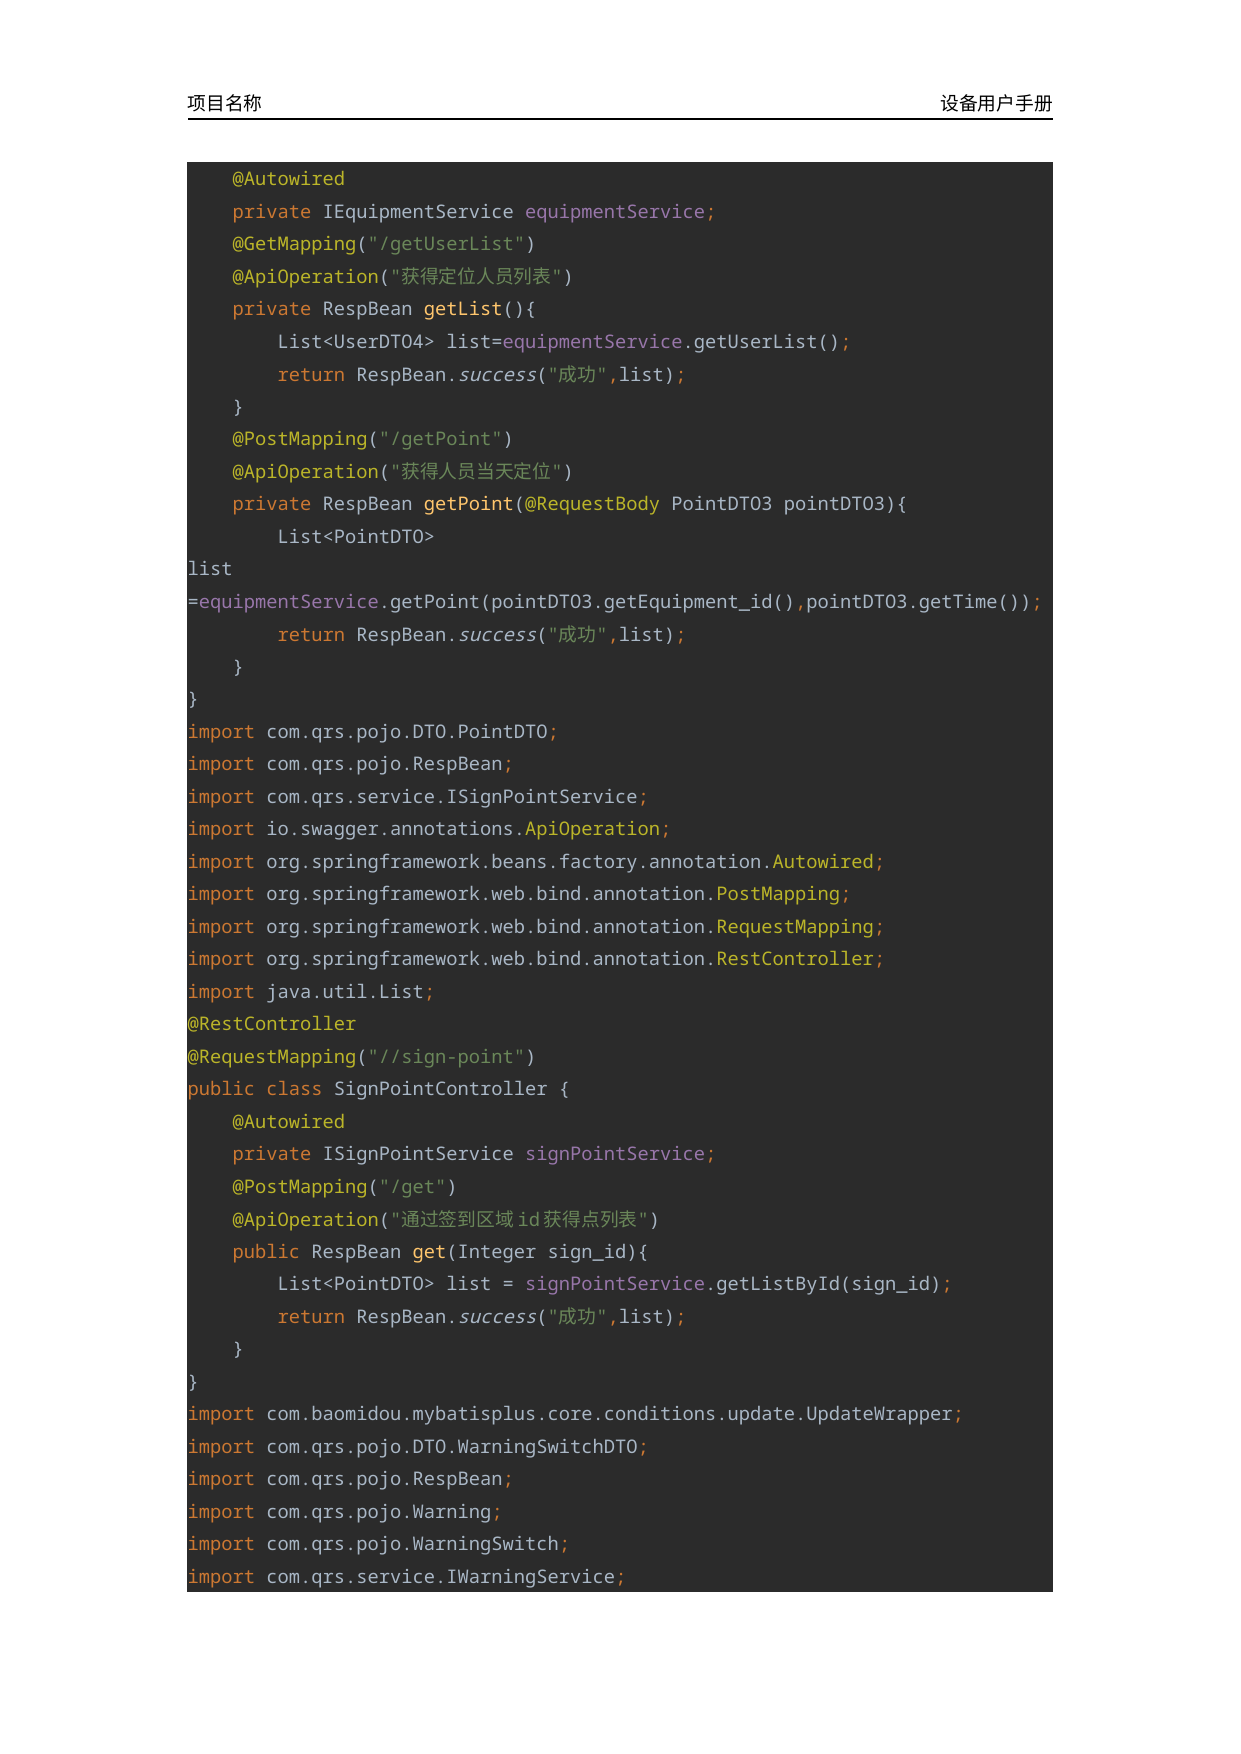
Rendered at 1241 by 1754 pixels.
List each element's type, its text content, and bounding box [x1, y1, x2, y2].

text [187, 162, 1053, 714]
text import com.qrs.pojo.DTO.PointDTO; import com.qrs.pojo.RespBean; import com.qrs.service.ISignPointService; import io.swagger.annotations.ApiOperation; import org.springframework.beans.factory.annotation.Autowired; import org.springframework.web.bind.annotation.PostMapping; import org.springframework.web.bind.annotation.RequestMapping; import org.springframework.web.bind.annotation.RestController; import java.util.List; @RestController @RequestMapping("//sign-point") public class SignPointController { @Autowired private ISignPointService signPointService; @PostMapping("/get") @ApiOperation("通过签到区域id获得点列表") public RespBean get(Integer sign_id){ List<PointDTO> list = signPointService.getListById(sign_id); return RespBean.success("成功",list); } } [187, 714, 1053, 1397]
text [187, 1397, 1053, 1592]
